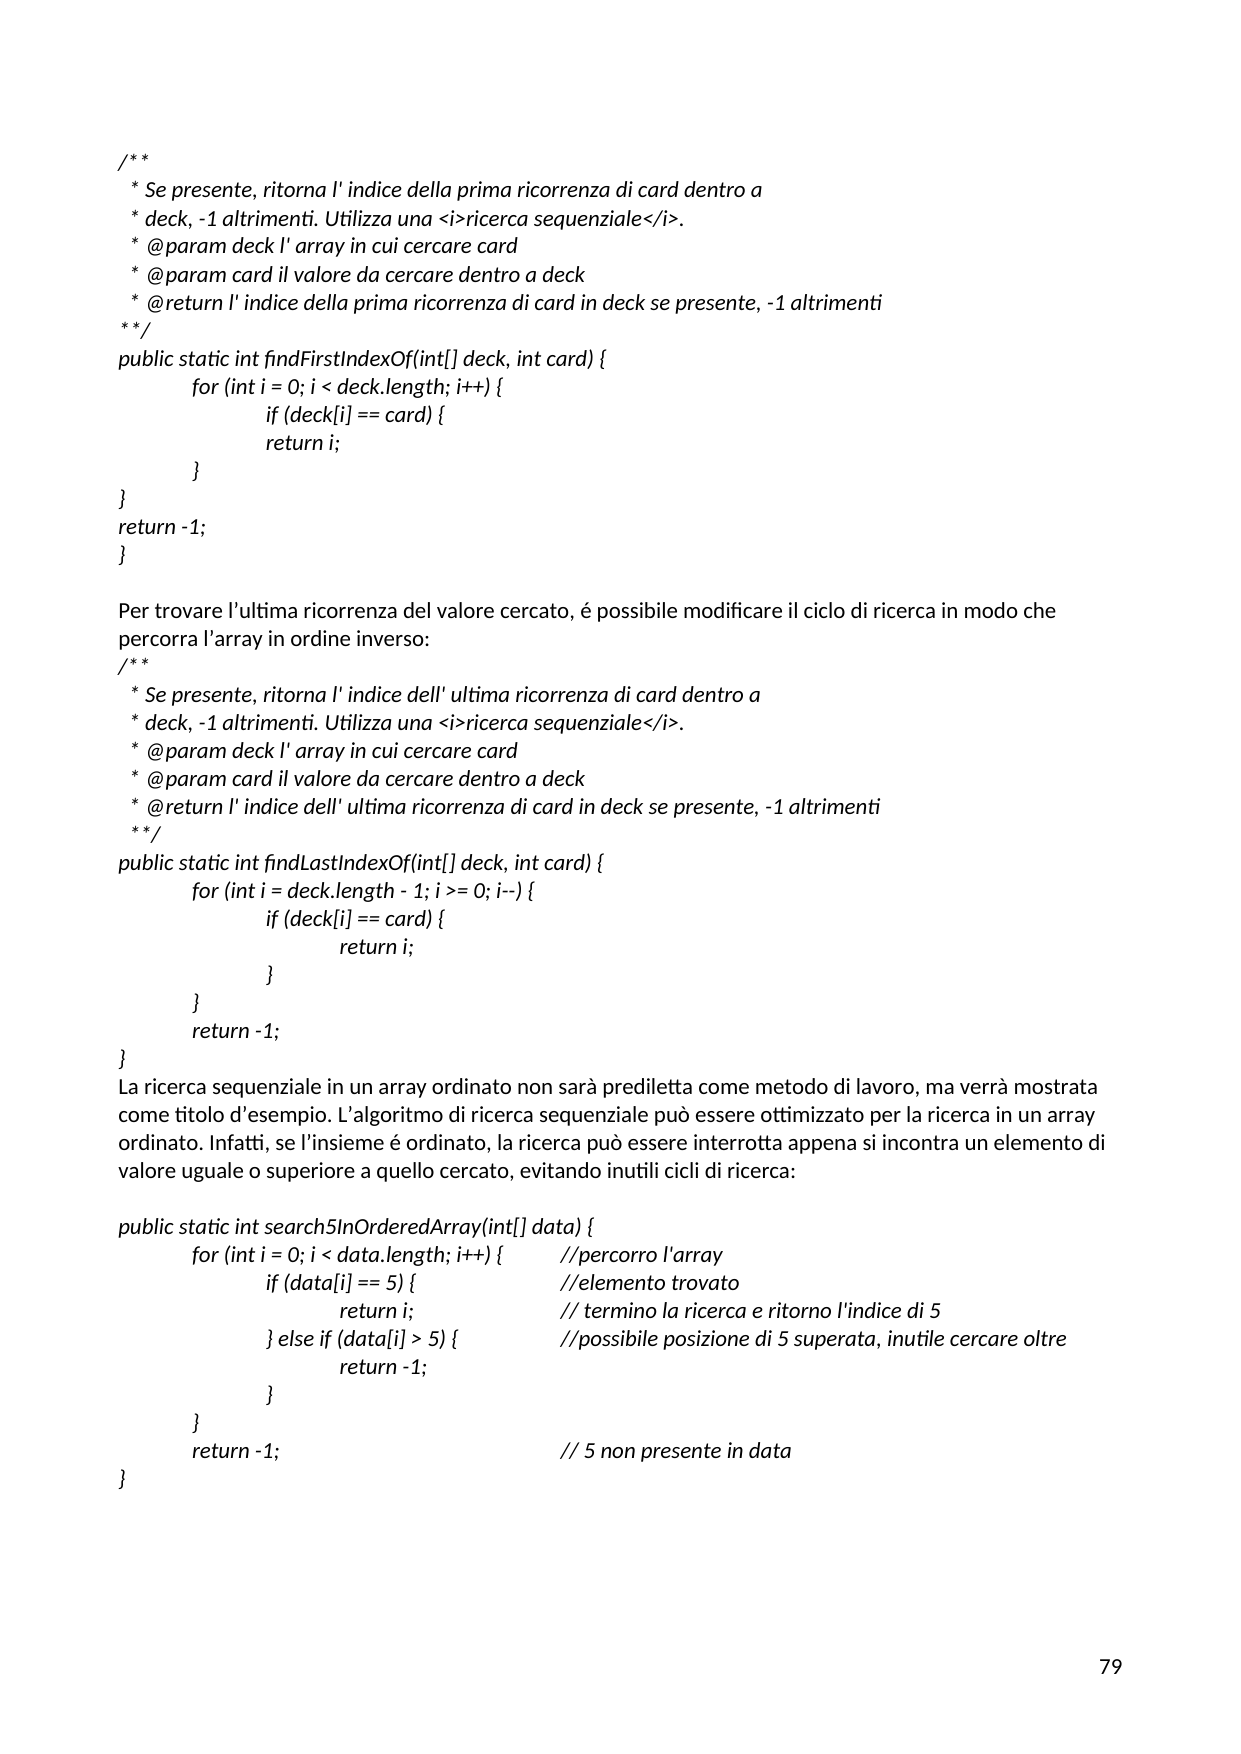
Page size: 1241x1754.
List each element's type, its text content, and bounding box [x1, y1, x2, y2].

text } [118, 484, 1122, 512]
text public static int findFirstIndexOf(int[] deck, int card) { [118, 344, 1122, 372]
text * Se presente, ritorna l' indice dell' ultima ricorrenza di card dentro a [118, 680, 1122, 708]
text return -1; // 5 non presente in data [118, 1437, 1122, 1464]
text if (data[i] == 5) { //elemento trovato [192, 1268, 1122, 1296]
text public static int search5InOrderedArray(int[] data) { [118, 1212, 1122, 1240]
text /** [118, 652, 1122, 680]
text * @param deck l' array in cui cercare card [118, 736, 1122, 764]
text for (int i = deck.length - 1; i >= 0; i--) { [118, 876, 1122, 904]
text } else if (data[i] > 5) { //possibile posizione di 5 superata, inutile cercare oltre [192, 1324, 1122, 1352]
text public static int findLastIndexOf(int[] deck, int card) { [118, 848, 1122, 876]
text } [192, 1381, 1122, 1408]
text return i; [192, 428, 1122, 456]
text La ricerca sequenziale in un array ordinato non sarà prediletta come metodo di lavoro, ma verrà mostrata come titolo d’esempio. L’algoritmo di ricerca sequenziale può essere ottimizzato per la ricerca in un array ordinato. Infatti, se l’insieme é ordinato, la ricerca può essere interrotta appena si incontra un elemento di valore uguale o superiore a quello cercato, evitando inutili cicli di ricerca: [118, 1072, 1122, 1184]
text * @param card il valore da cercare dentro a deck [118, 764, 1122, 792]
text return -1; [266, 1352, 1122, 1381]
text Per trovare l’ultima ricorrenza del valore cercato, é possibile modificare il ciclo di ricerca in modo che percorra l’array in ordine inverso: [118, 596, 1122, 652]
text **/ [118, 820, 1122, 848]
text for (int i = 0; i < data.length; i++) { //percorro l'array [118, 1240, 1122, 1268]
text * deck, -1 altrimenti. Utilizza una <i>ricerca sequenziale</i>. [118, 708, 1122, 736]
text * @param deck l' array in cui cercare card [118, 232, 1122, 260]
text /** [118, 148, 1122, 176]
text * deck, -1 altrimenti. Utilizza una <i>ricerca sequenziale</i>. [118, 204, 1122, 232]
text * @return l' indice della prima ricorrenza di card in deck se presente, -1 altrimenti [118, 288, 1122, 316]
text } [118, 988, 1122, 1016]
text if (deck[i] == card) { [192, 904, 1122, 932]
text * @param card il valore da cercare dentro a deck [118, 260, 1122, 288]
text return i; // termino la ricerca e ritorno l'indice di 5 [266, 1296, 1122, 1324]
text * Se presente, ritorna l' indice della prima ricorrenza di card dentro a [118, 176, 1122, 204]
text } [118, 1408, 1122, 1437]
text for (int i = 0; i < deck.length; i++) { [118, 372, 1122, 400]
text **/ [118, 316, 1122, 344]
text } [118, 540, 1122, 568]
text if (deck[i] == card) { [192, 400, 1122, 428]
text return -1; [118, 512, 1122, 540]
text return -1; [118, 1016, 1122, 1044]
text return i; [266, 932, 1122, 960]
text } [118, 1044, 1122, 1072]
text } [118, 456, 1122, 484]
text } [118, 1464, 1122, 1493]
text * @return l' indice dell' ultima ricorrenza di card in deck se presente, -1 altrimenti [118, 792, 1122, 820]
text } [192, 960, 1122, 988]
